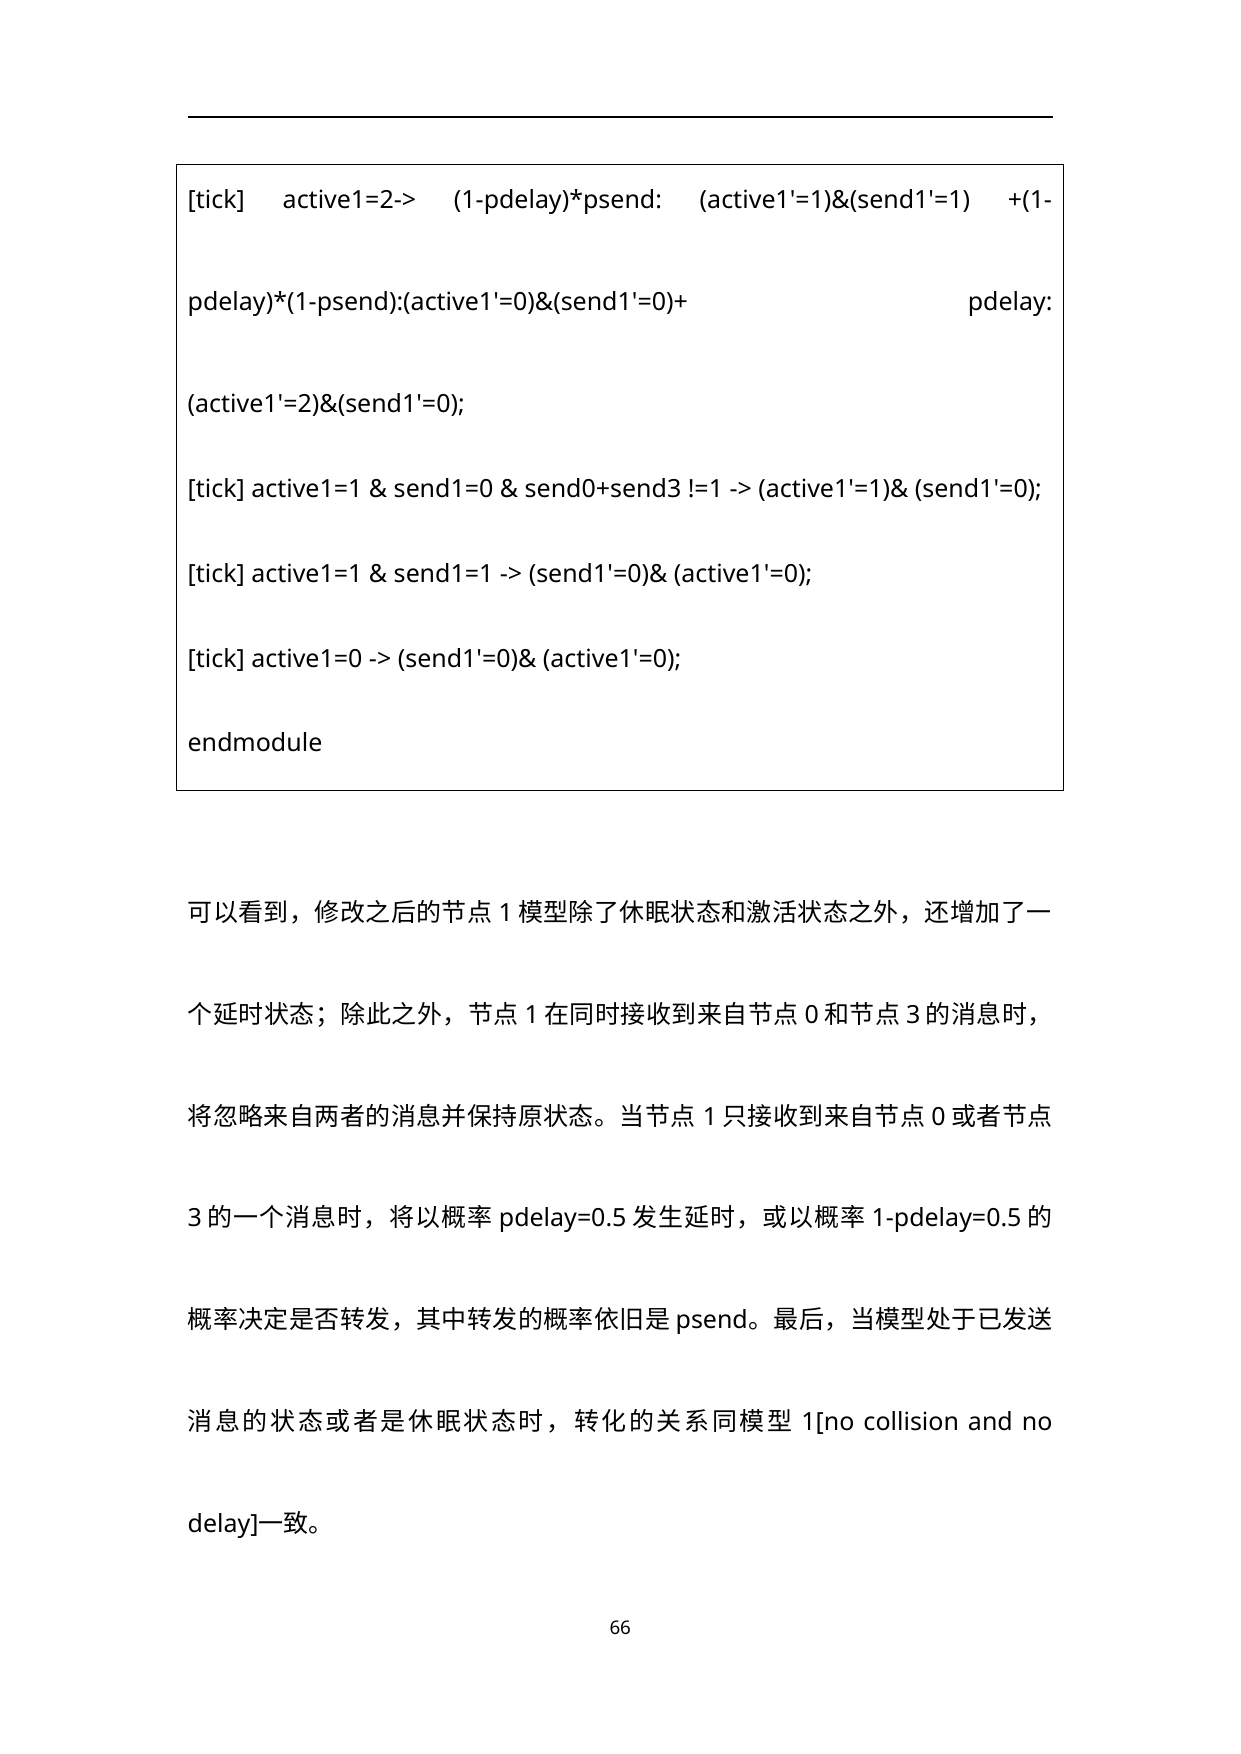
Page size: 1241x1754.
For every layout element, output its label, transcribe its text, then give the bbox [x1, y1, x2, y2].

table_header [177, 165, 1063, 790]
text 可以看到，修改之后的节点1模型除了休眠状态和激活状态之外，还增加了一个延时状态；除此之外，节点1在同时接收到来自节点0和节点3的消息时，将忽略来自两者的消息并保持原状态。当节点1只接收到来自节点0或者节点3的一个消息时，将以概率pdelay=0.5发生延时，或以概率1-pdelay=0.5的概率决定是否转发，其中转发的概率依旧是psend。最后，当模型处于已发送消息的状态或者是休眠状态时，转化的关系同模型1[no collision and no delay]一致。 [187, 876, 1053, 1556]
